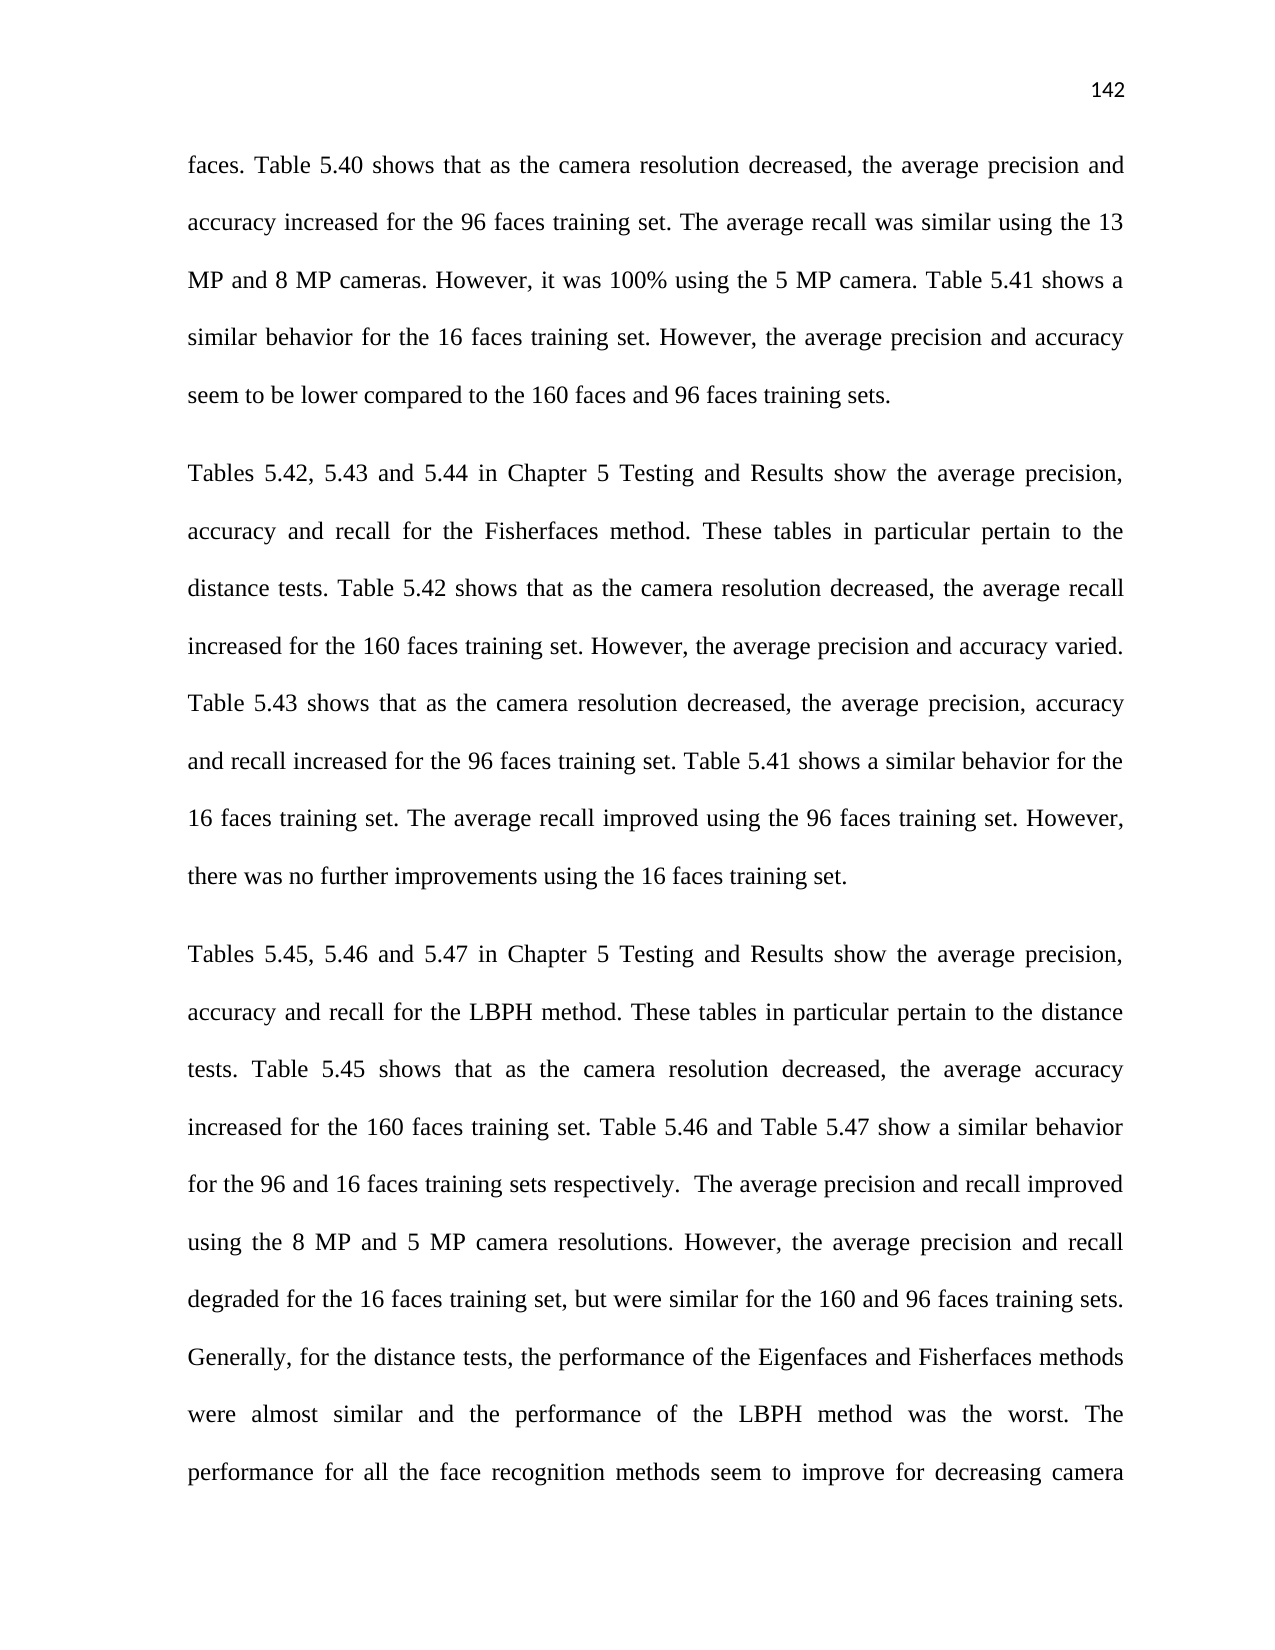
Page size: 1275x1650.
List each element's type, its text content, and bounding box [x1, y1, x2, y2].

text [187, 939, 1125, 1485]
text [187, 150, 1125, 409]
text Tables 5.42, 5.43 and 5.44 in Chapter 5 Testing and Results show the average precision, accuracy and recall for the Fisherfaces method. These tables in particular pertain to the distance tests. Table 5.42 shows that as the camera resolution decreased, the average recall increased for the 160 faces training set. However, the average precision and accuracy varied. Table 5.43 shows that as the camera resolution decreased, the average precision, accuracy and recall increased for the 96 faces training set. Table 5.41 shows a similar behavior for the 16 faces training set. The average recall improved using the 96 faces training set. However, there was no further improvements using the 16 faces training set. [187, 458, 1125, 889]
